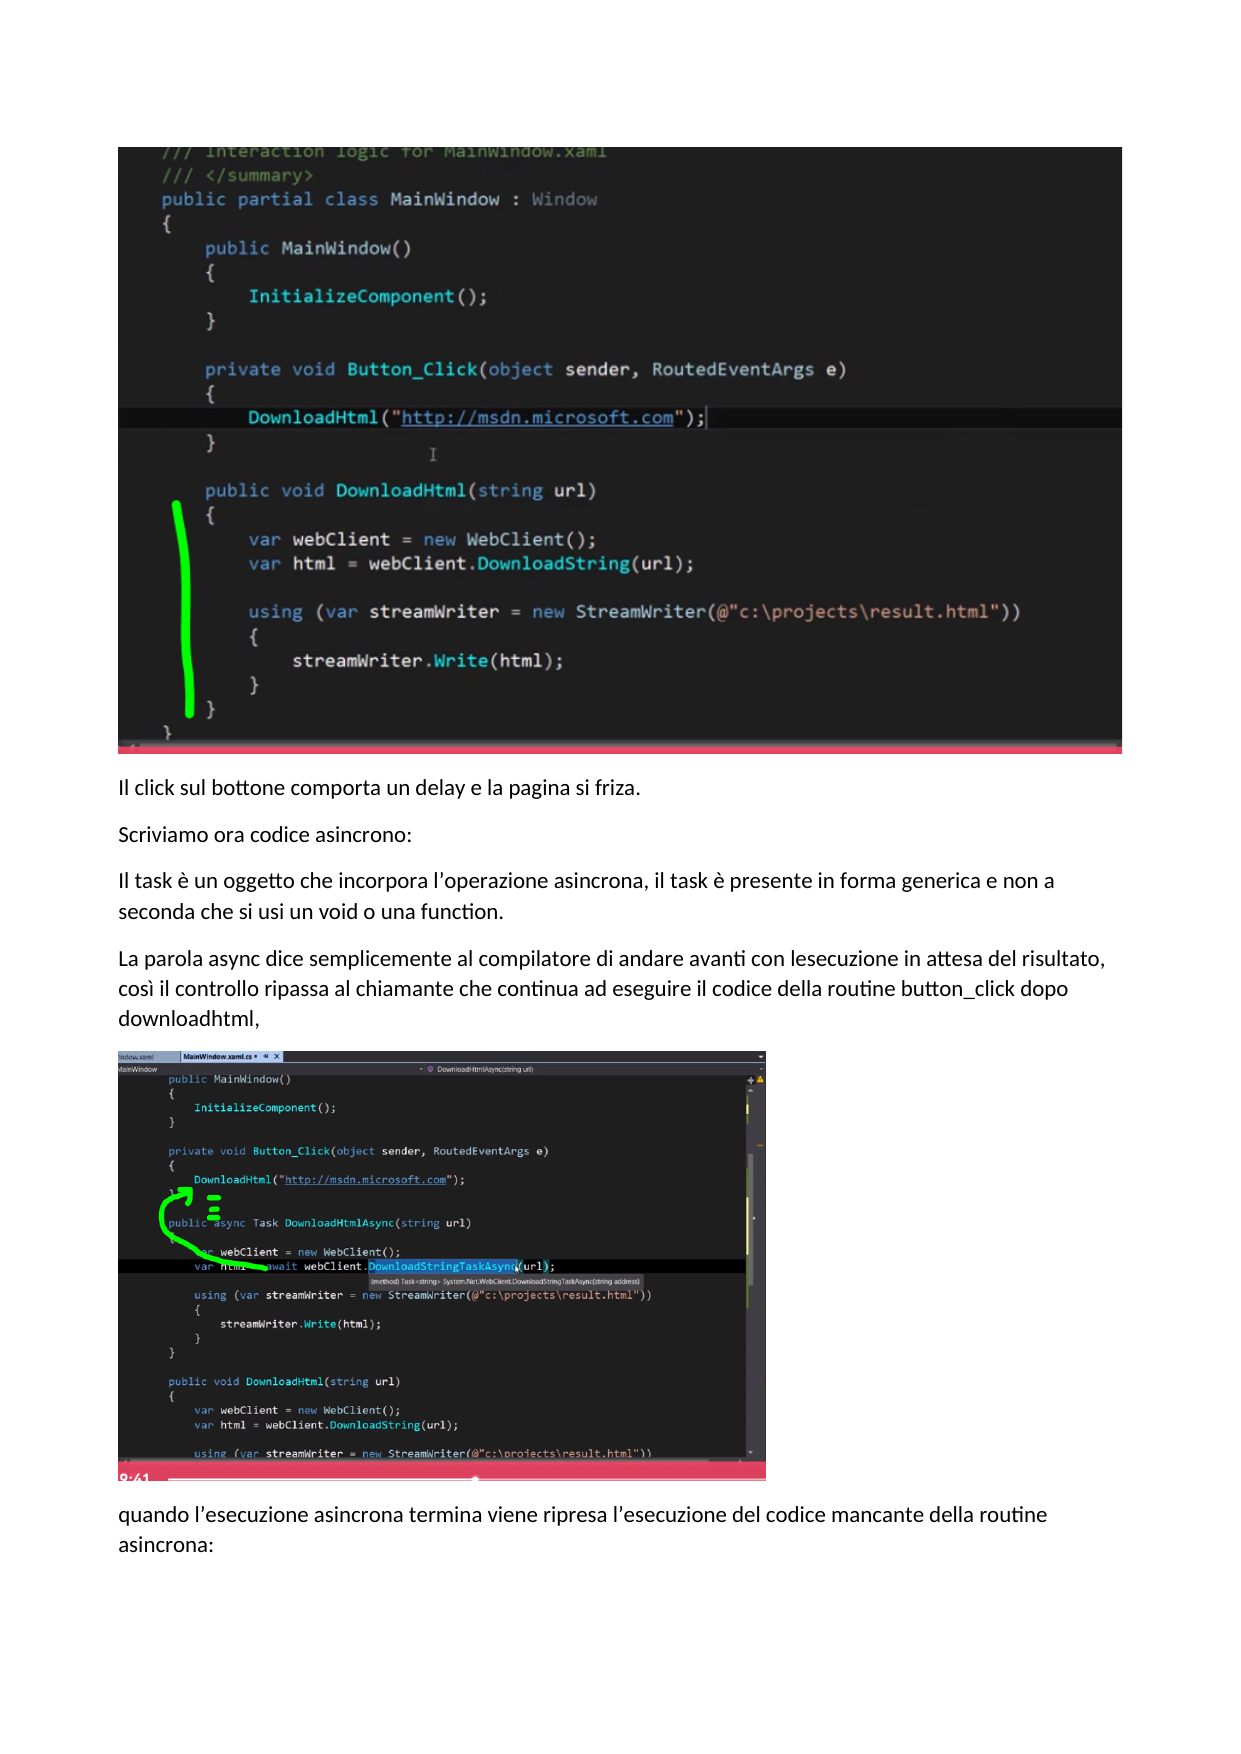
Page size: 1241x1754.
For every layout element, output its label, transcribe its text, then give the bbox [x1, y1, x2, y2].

picture [118, 147, 1123, 754]
text Il click sul bottone comporta un delay e la pagina si friza. [118, 773, 1122, 801]
text Il task è un oggetto che incorpora l’operazione asincrona, il task è presente in forma generica e non a seconda che si usi un void o una function. [118, 867, 1122, 925]
text Scriviamo ora codice asincrono: [118, 820, 1122, 848]
text La parola async dice semplicemente al compilatore di andare avanti con lesecuzione in attesa del risultato, così il controllo ripassa al chiamante che continua ad eseguire il codice della routine button_click dopo downloadhtml, [118, 944, 1122, 1032]
text quando l’esecuzione asincrona termina viene ripresa l’esecuzione del codice mancante della routine asincrona: [118, 1500, 1122, 1558]
picture [118, 1051, 766, 1481]
